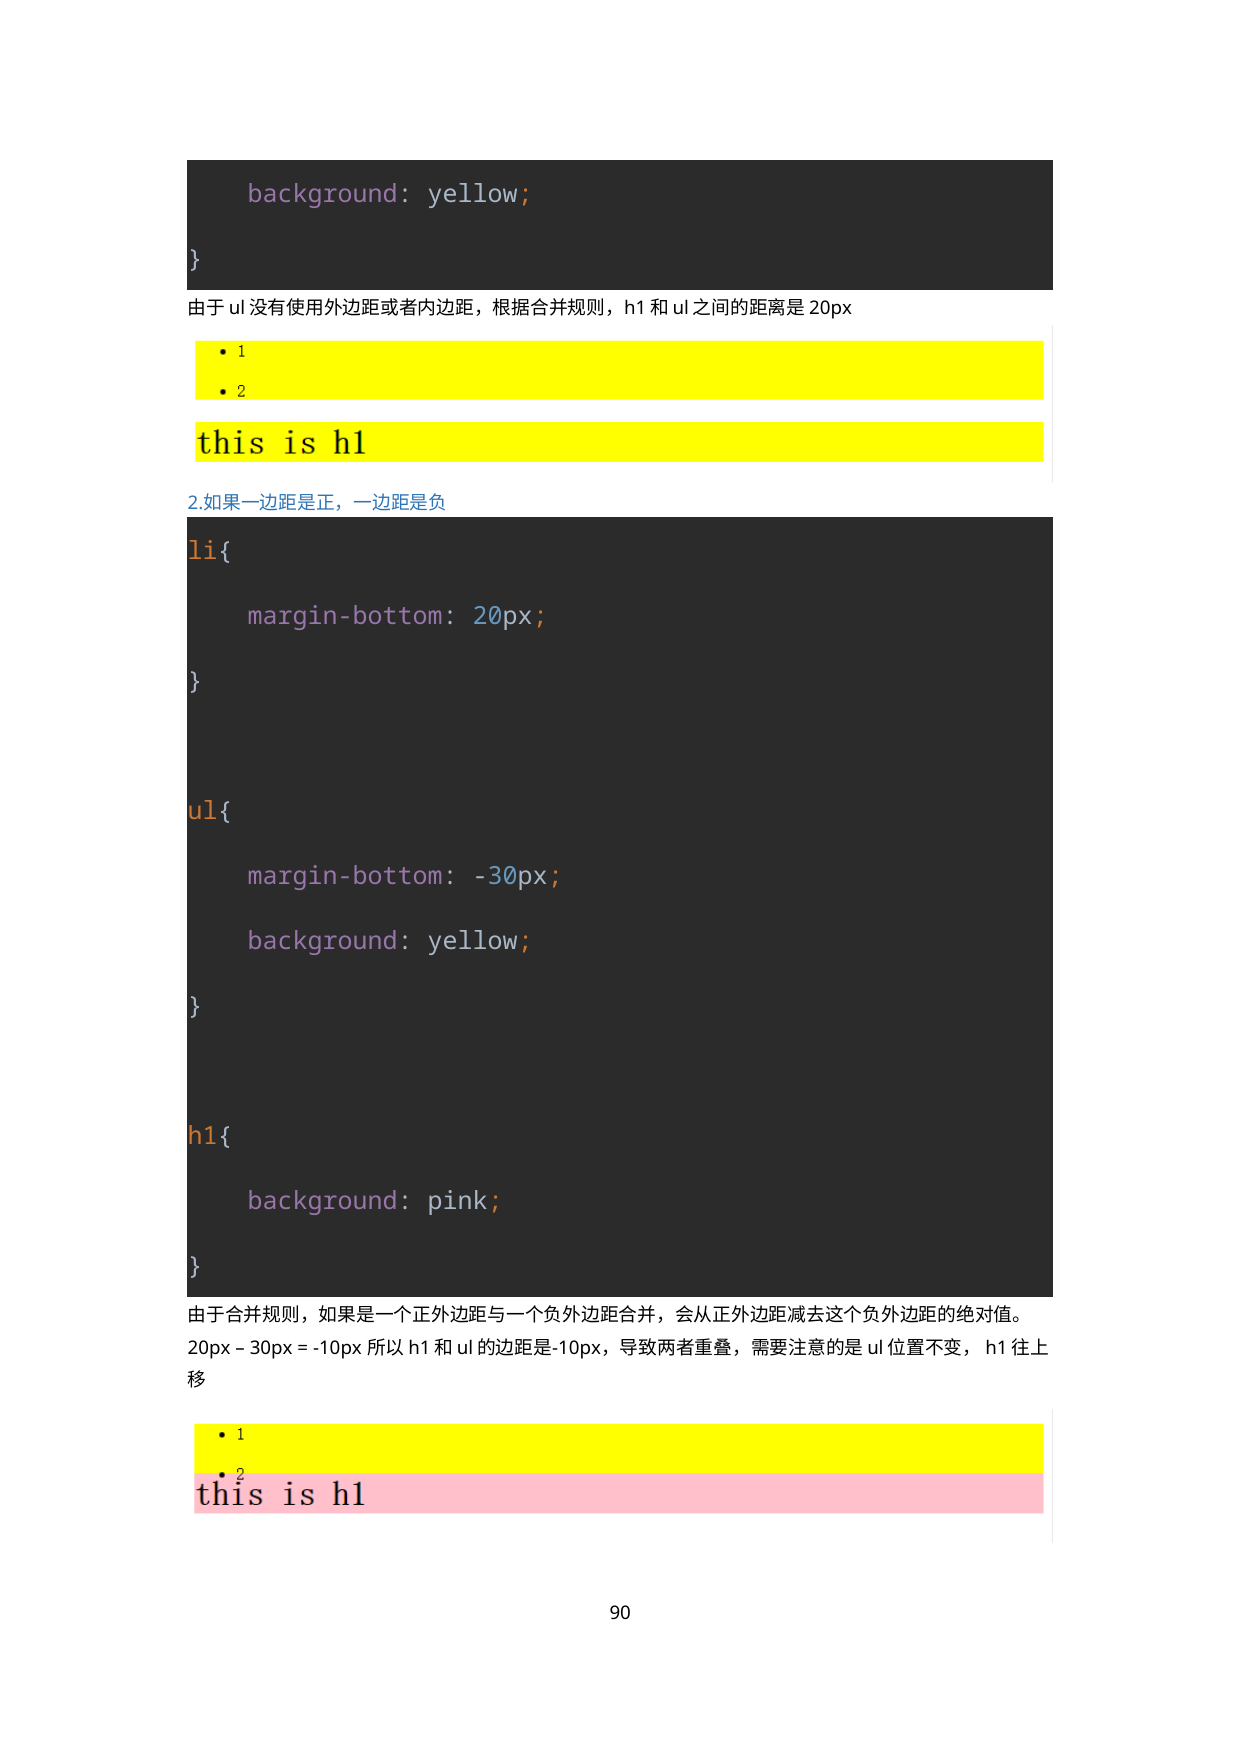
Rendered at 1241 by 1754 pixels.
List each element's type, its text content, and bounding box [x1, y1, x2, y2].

text 由于合并规则，如果是一个正外边距与一个负外边距合并，会从正外边距减去这个负外边距的绝对值。 [187, 1297, 1053, 1330]
text li{ margin-bottom: 20px; } ul{ margin-bottom: -30px; background: yellow; } h1{ background: pink; } [187, 517, 1053, 1297]
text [187, 160, 1053, 290]
text 20px – 30px = -10px 所以h1和ul的边距是-10px，导致两者重叠，需要注意的是ul位置不变， h1往上移 [187, 1330, 1053, 1395]
picture [187, 325, 1053, 482]
text 2.如果一边距是正，一边距是负 [187, 485, 1053, 517]
picture [187, 1409, 1053, 1543]
text 由于ul没有使用外边距或者内边距，根据合并规则，h1和ul之间的距离是20px [187, 290, 1053, 322]
